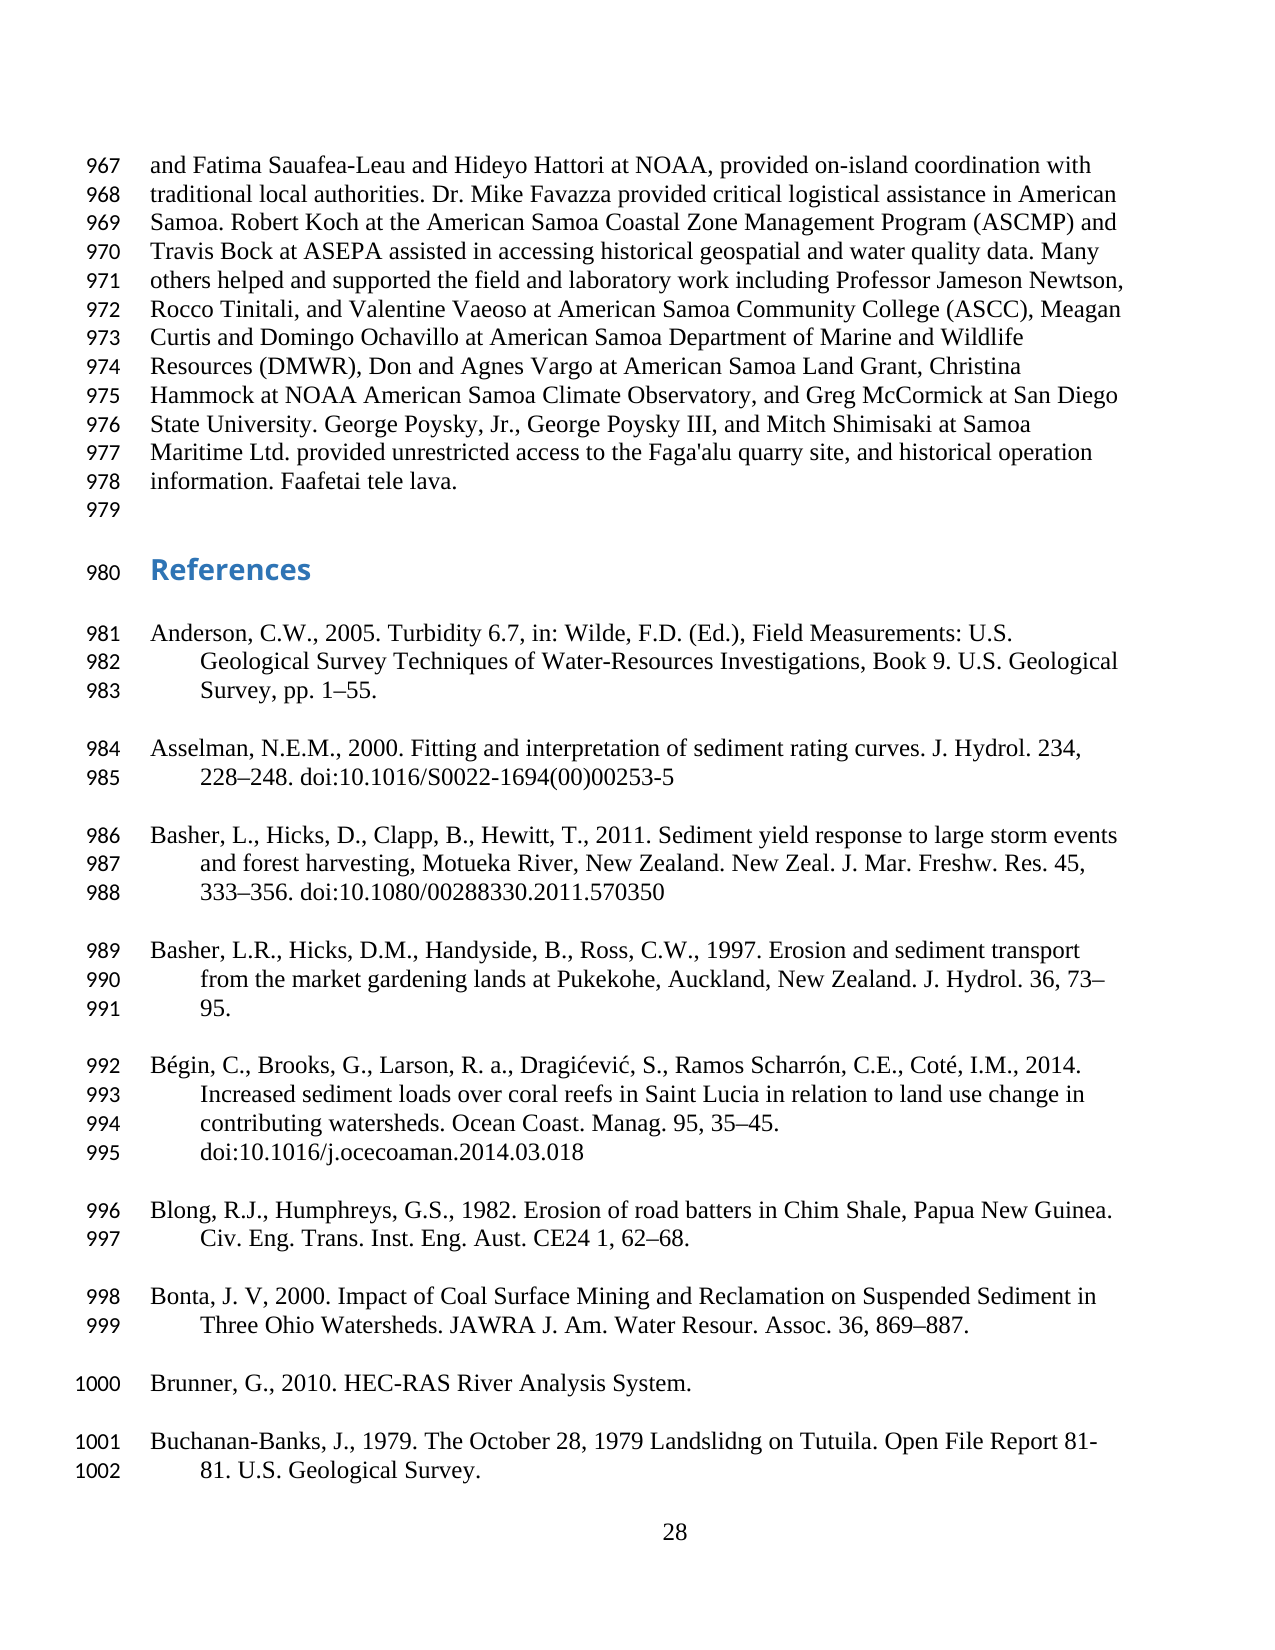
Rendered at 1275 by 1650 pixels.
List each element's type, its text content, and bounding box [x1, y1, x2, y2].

text Bonta, J. V, 2000. Impact of Coal Surface Mining and Reclamation on Suspended Sediment in Three Ohio Watersheds. JAWRA J. Am. Water Resour. Assoc. 36, 869–887. [150, 1281, 1125, 1339]
text Basher, L., Hicks, D., Clapp, B., Hewitt, T., 2011. Sediment yield response to large storm events and forest harvesting, Motueka River, New Zealand. New Zeal. J. Mar. Freshw. Res. 45, 333–356. doi:10.1080/00288330.2011.570350 [150, 820, 1125, 906]
text Brunner, G., 2010. HEC-RAS River Analysis System. [150, 1368, 1125, 1397]
text Buchanan-Banks, J., 1979. The October 28, 1979 Landslidng on Tutuila. Open File Report 81-81. U.S. Geological Survey. [150, 1426, 1125, 1483]
text Anderson, C.W., 2005. Turbidity 6.7, in: Wilde, F.D. (Ed.), Field Measurements: U.S. Geological Survey Techniques of Water-Resources Investigations, Book 9. U.S. Geological Survey, pp. 1–55. [150, 618, 1125, 704]
text Basher, L.R., Hicks, D.M., Handyside, B., Ross, C.W., 1997. Erosion and sediment transport from the market gardening lands at Pukekohe, Auckland, New Zealand. J. Hydrol. 36, 73–95. [150, 935, 1125, 1021]
text Bégin, C., Brooks, G., Larson, R. a., Dragićević, S., Ramos Scharrón, C.E., Coté, I.M., 2014. Increased sediment loads over coral reefs in Saint Lucia in relation to land use change in contributing watersheds. Ocean Coast. Manag. 95, 35–45. doi:10.1016/j.ocecoaman.2014.03.018 [150, 1051, 1125, 1166]
text Asselman, N.E.M., 2000. Fitting and interpretation of sediment rating curves. J. Hydrol. 234, 228–248. doi:10.1016/S0022-1694(00)00253-5 [150, 733, 1125, 791]
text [150, 150, 1125, 495]
text Blong, R.J., Humphreys, G.S., 1982. Erosion of road batters in Chim Shale, Papua New Guinea. Civ. Eng. Trans. Inst. Eng. Aust. CE24 1, 62–68. [150, 1195, 1125, 1252]
subtitle References [150, 549, 1125, 588]
